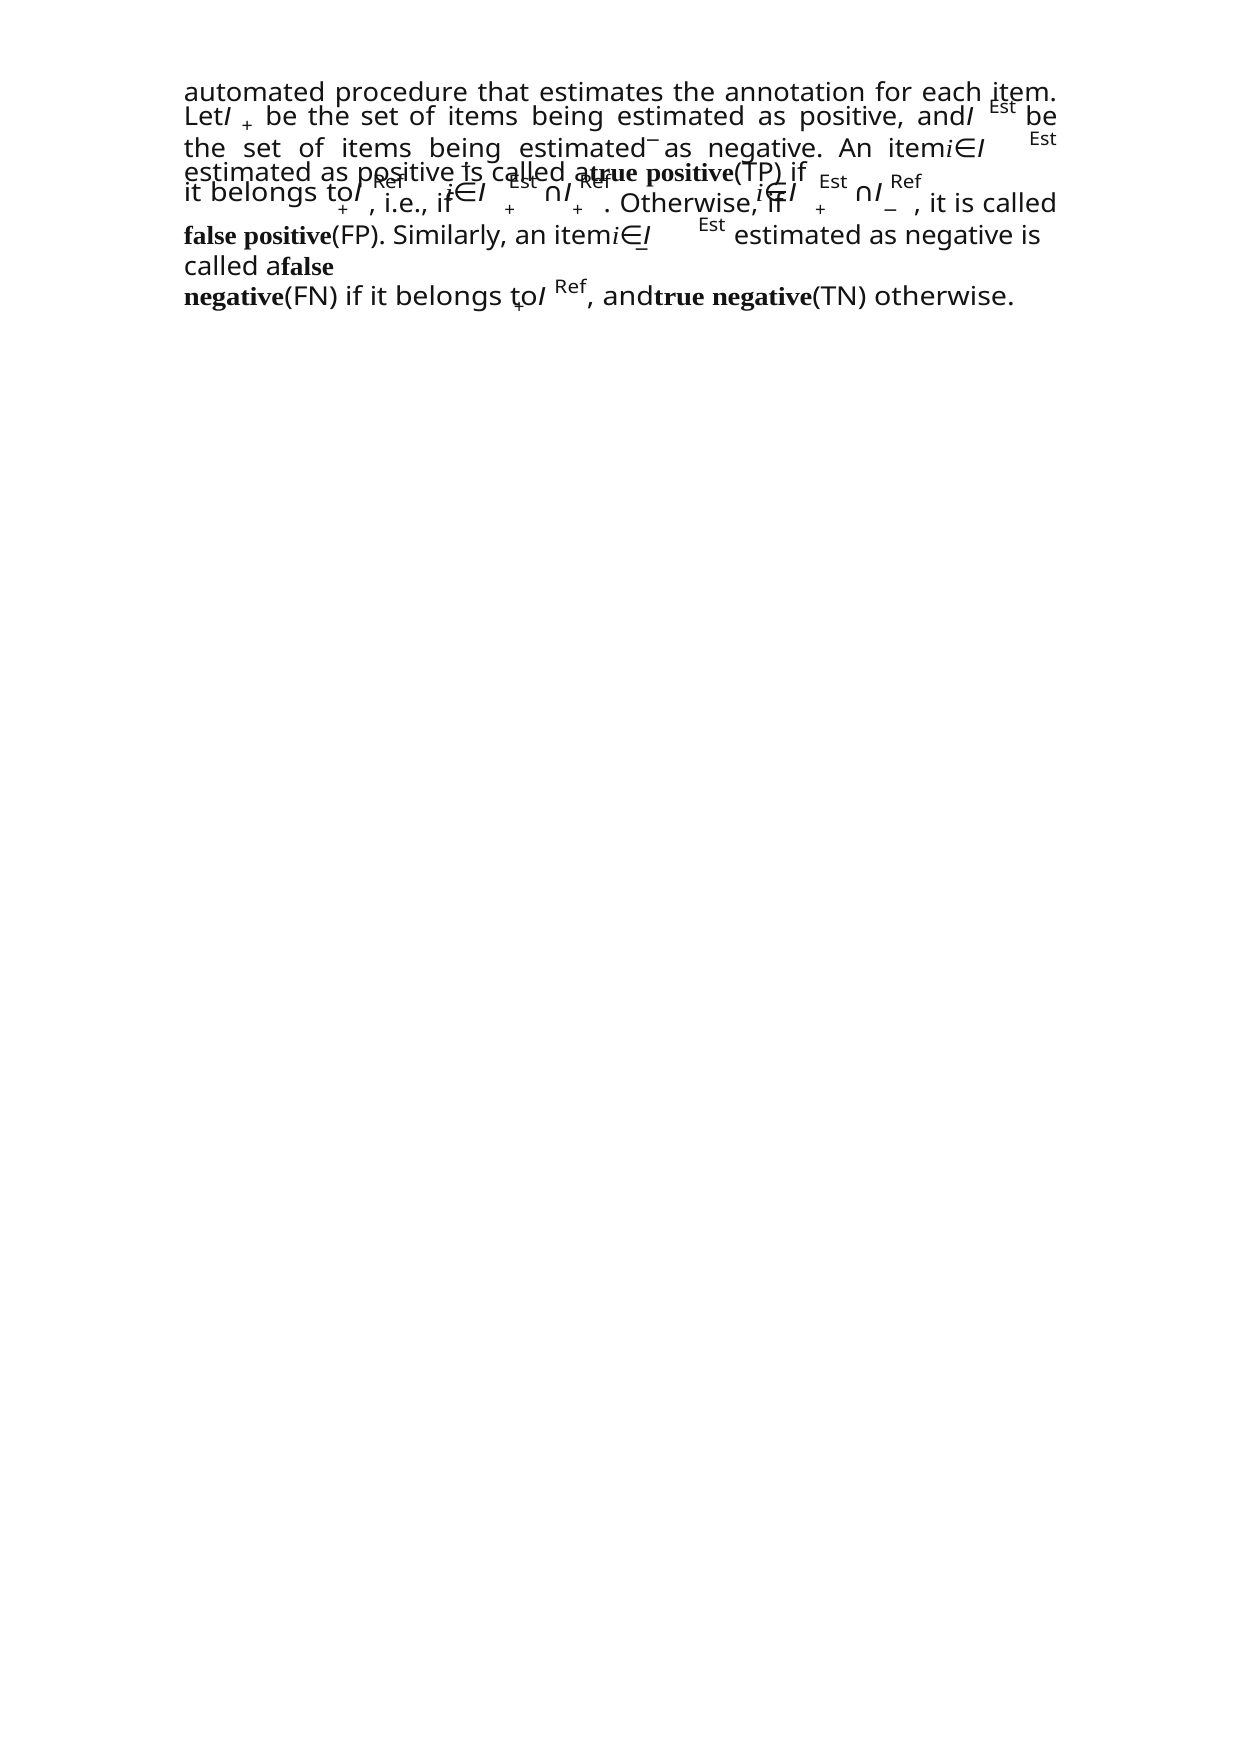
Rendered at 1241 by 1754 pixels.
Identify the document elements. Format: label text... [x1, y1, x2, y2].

text it belongs toI Ref i∈I Est ∩I Ref i∈I Est ∩I Ref [301, 189, 1069, 204]
text false positive(FP). Similarly, an itemi∈I Est estimated as negative is called afalse [184, 219, 1069, 281]
text automated procedure that estimates the annotation for each item. LetI + be the set of items being estimated as positive, andI Est be the set of items being estimated as negative. An itemi∈I Est estimated as positive is called atrue positive(TP) if [184, 83, 1057, 189]
text + + + + − [337, 204, 1069, 219]
text negative(FN) if it belongs toI Ref, andtrue negative(TN) otherwise. [184, 281, 1069, 312]
